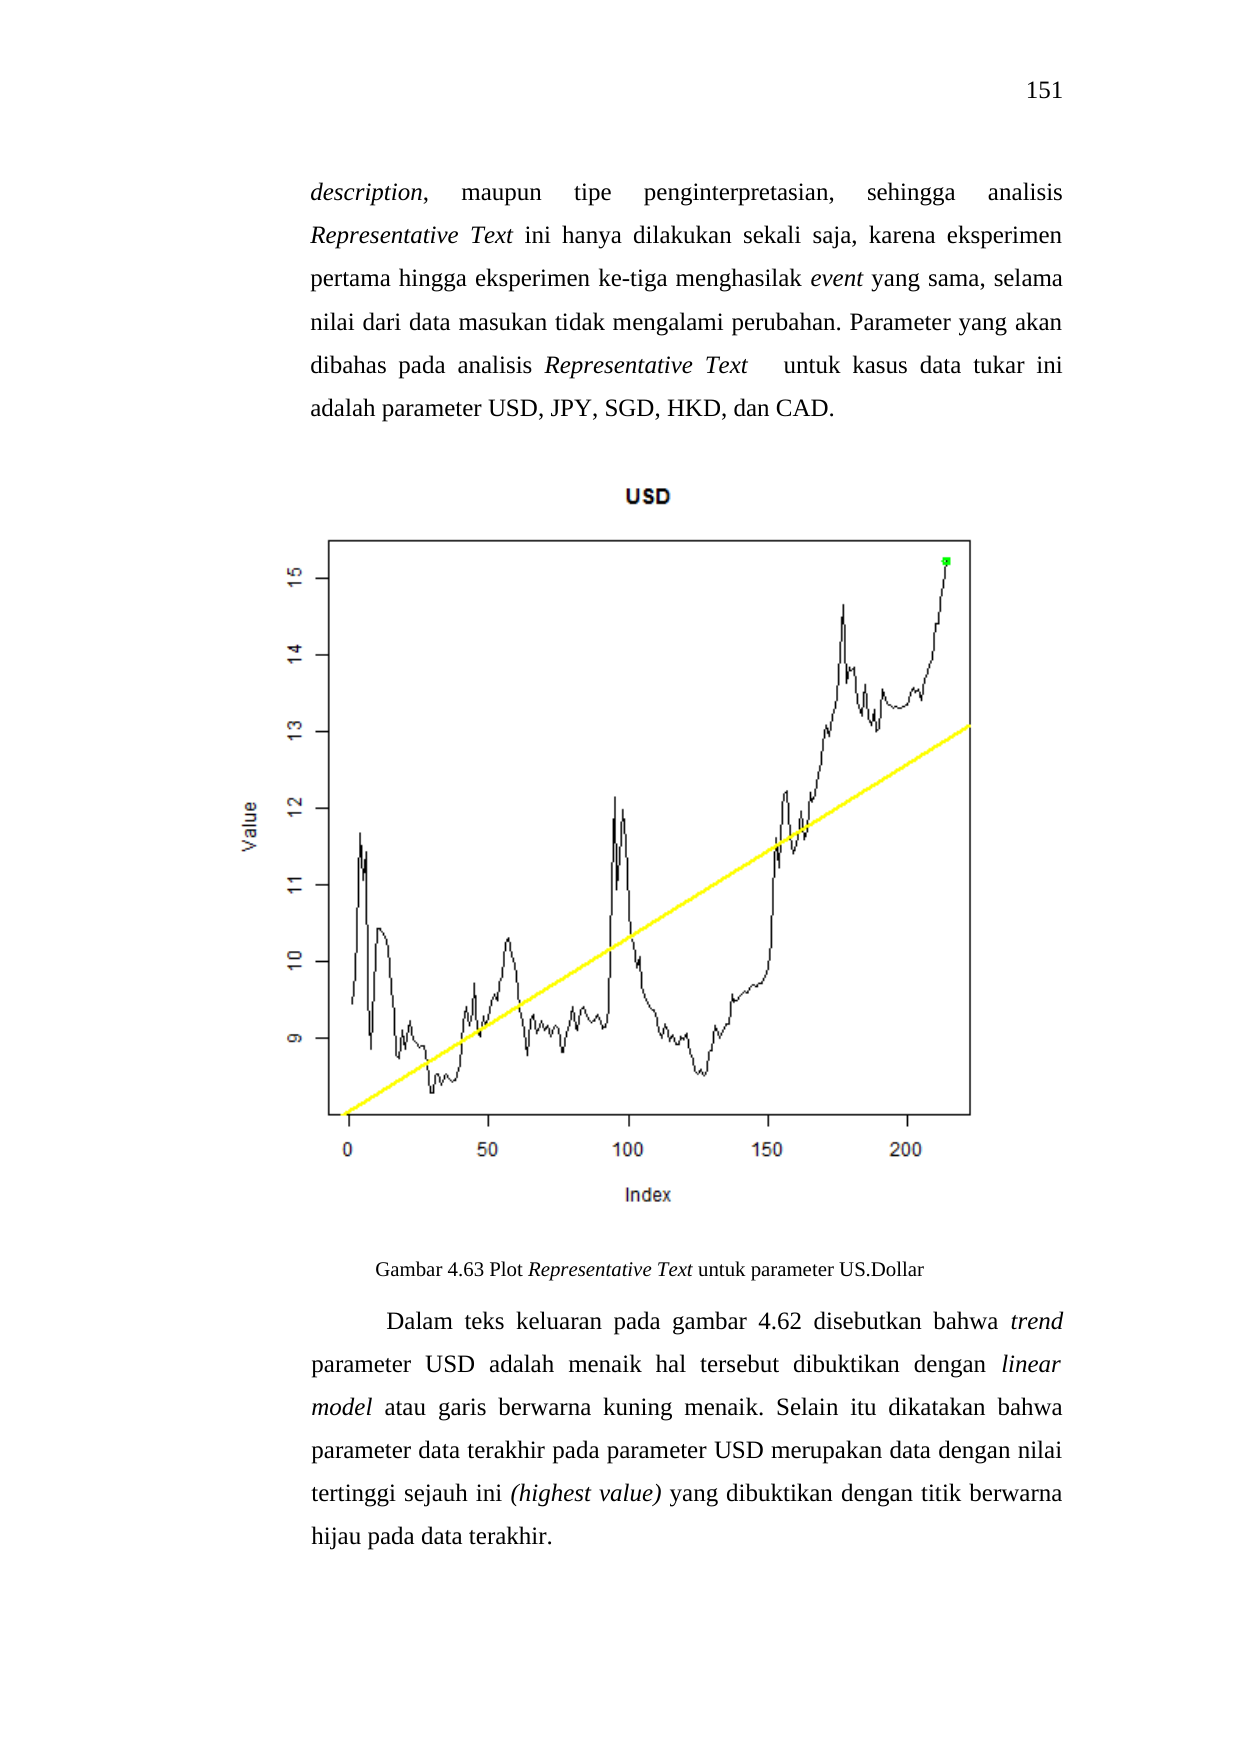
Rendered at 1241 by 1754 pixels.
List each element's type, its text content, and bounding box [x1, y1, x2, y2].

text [310, 177, 1063, 422]
text Dalam teks keluaran pada gambar 4.62 disebutkan bahwa trend parameter USD adalah menaik hal tersebut dibuktikan dengan linear model atau garis berwarna kuning menaik. Selain itu dikatakan bahwa parameter data terakhir pada parameter USD merupakan data dengan nilai tertinggi sejauh ini (highest value) yang dibuktikan dengan titik berwarna hijau pada data terakhir. [311, 1306, 1063, 1550]
picture [236, 448, 1018, 1230]
